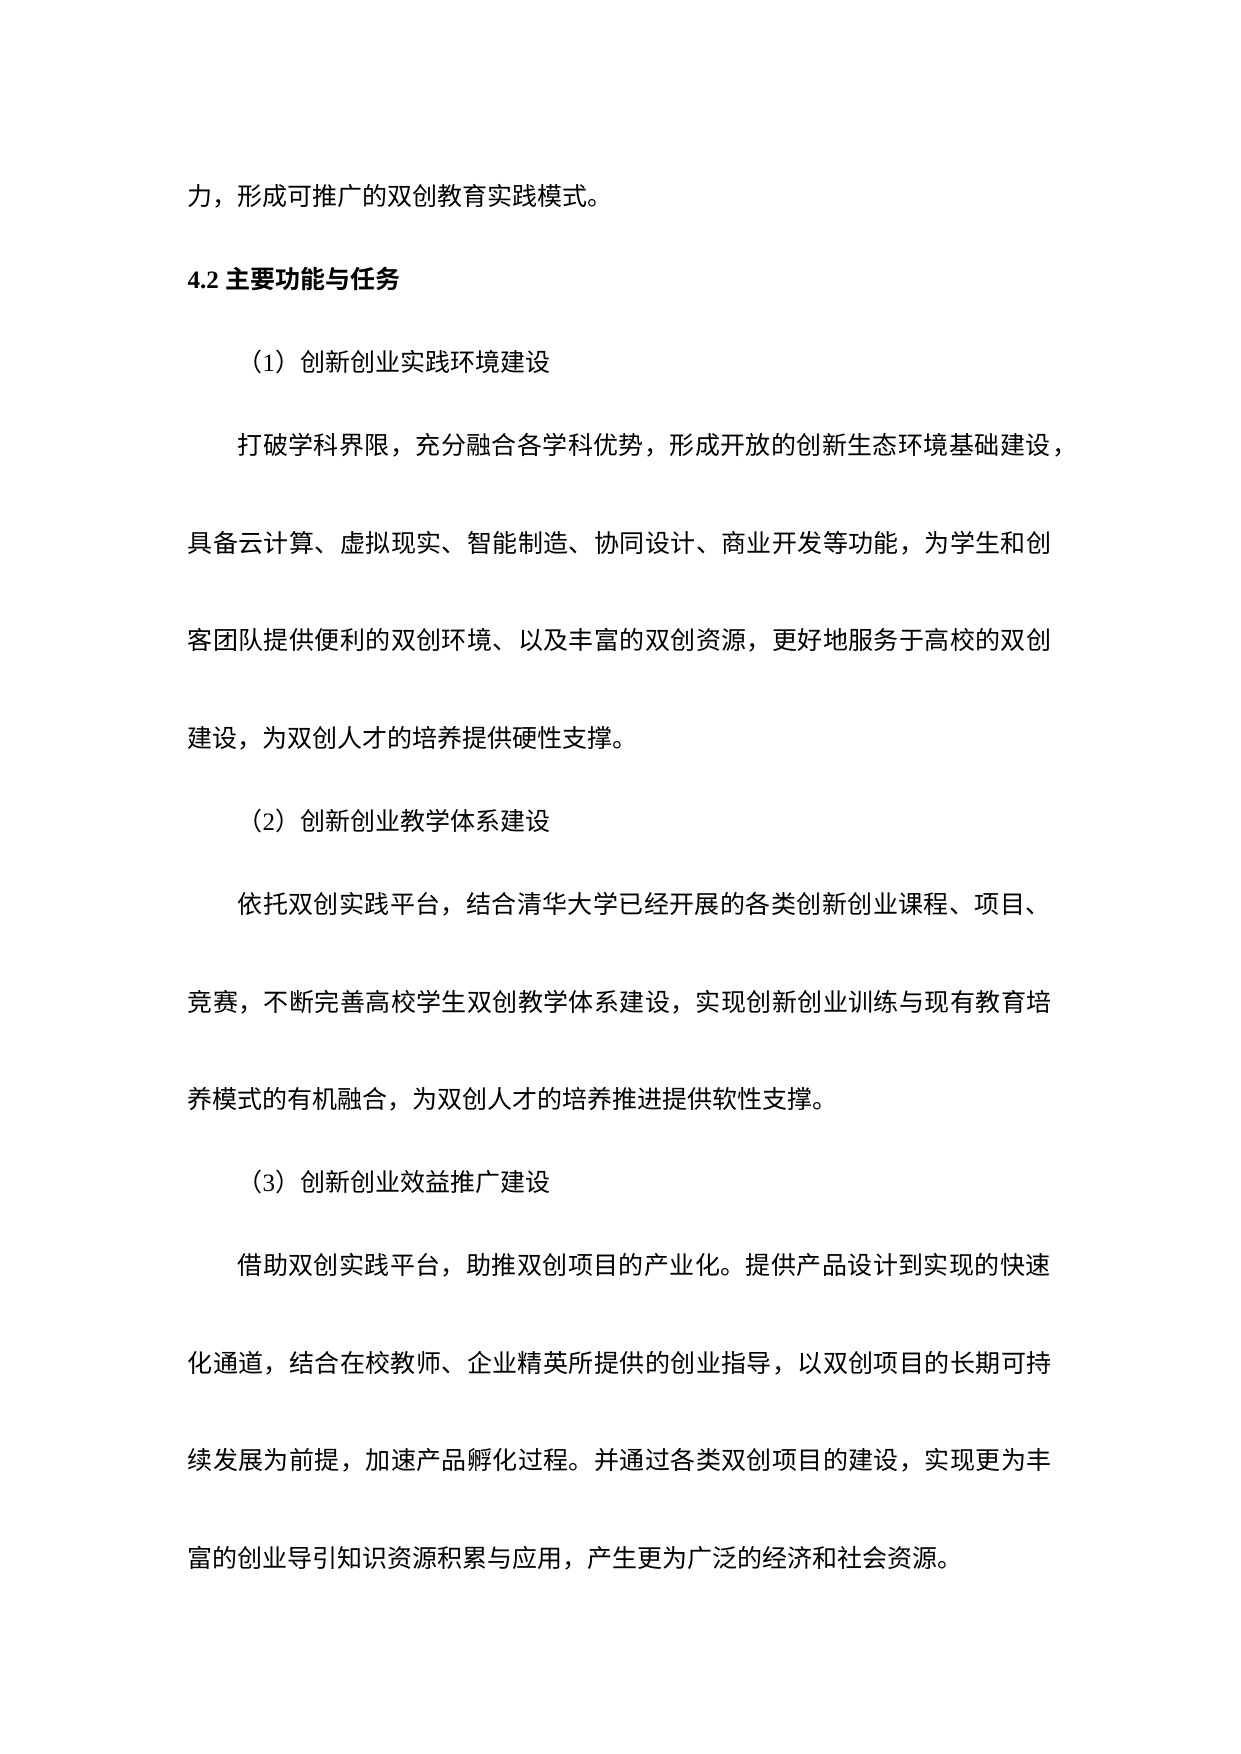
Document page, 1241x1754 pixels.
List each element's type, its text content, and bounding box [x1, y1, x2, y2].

text 借助双创实践平台，助推双创项目的产业化。提供产品设计到实现的快速化通道，结合在校教师、企业精英所提供的创业指导，以双创项目的长期可持续发展为前提，加速产品孵化过程。并通过各类双创项目的建设，实现更为丰富的创业导引知识资源积累与应用，产生更为广泛的经济和社会资源。 [187, 1231, 1053, 1589]
text （2）创新创业教学体系建设 [187, 787, 1053, 852]
text （3）创新创业效益推广建设 [187, 1148, 1053, 1213]
text 打破学科界限，充分融合各学科优势，形成开放的创新生态环境基础建设，具备云计算、虚拟现实、智能制造、协同设计、商业开发等功能，为学生和创客团队提供便利的双创环境、以及丰富的双创资源，更好地服务于高校的双创建设，为双创人才的培养提供硬性支撑。 [187, 411, 1053, 769]
text 4.2 主要功能与任务 [187, 245, 1053, 310]
text （1）创新创业实践环境建设 [187, 328, 1053, 393]
text 依托双创实践平台，结合清华大学已经开展的各类创新创业课程、项目、竞赛，不断完善高校学生双创教学体系建设，实现创新创业训练与现有教育培养模式的有机融合，为双创人才的培养推进提供软性支撑。 [187, 870, 1053, 1130]
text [187, 162, 1053, 227]
